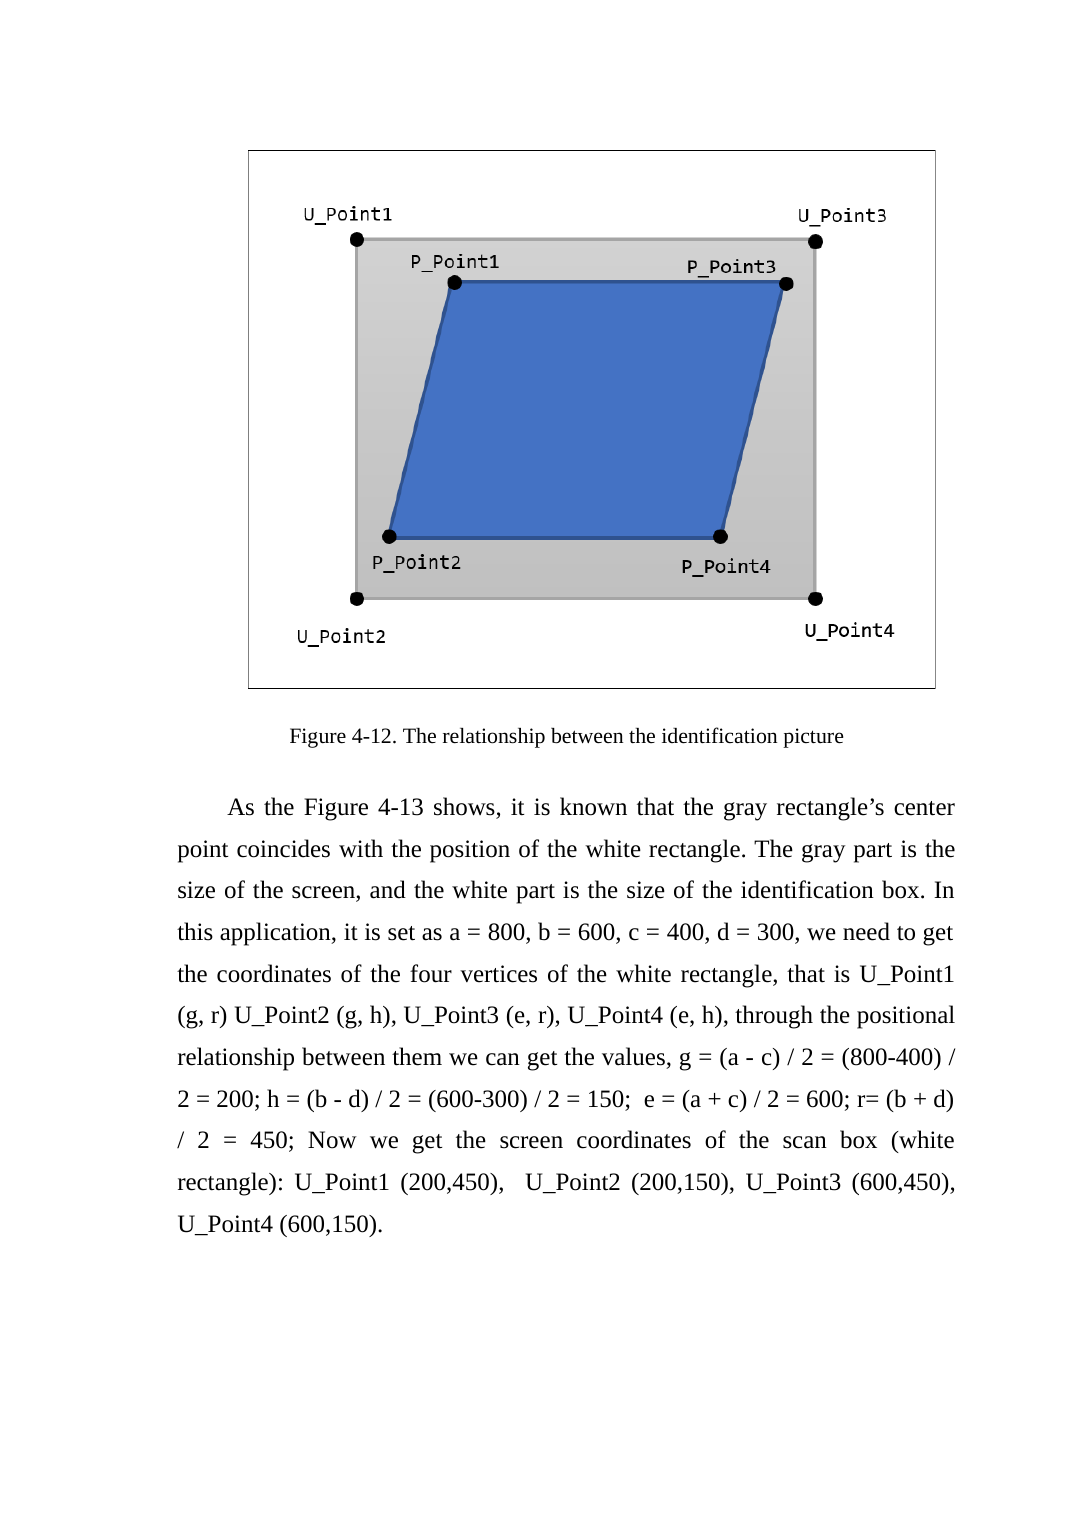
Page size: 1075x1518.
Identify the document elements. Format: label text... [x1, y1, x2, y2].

text Figure 4-12. The relationship between the identification picture [177, 723, 956, 749]
picture [243, 147, 941, 695]
text As the Figure 4-13 shows, it is known that the gray rectangle’s center point coincides with the position of the white rectangle. The gray part is the size of the screen, and the white part is the size of the identification box. In this application, it is set as a = 800, b = 600, c = 400, d = 300, we need to get the coordinates of the four vertices of the white rectangle, that is U_Point1 (g, r) U_Point2 (g, h), U_Point3 (e, r), U_Point4 (e, h), through the positional relationship between them we can get the values, g = (a - c) / 2 = (800-400) / 2 = 200; h = (b - d) / 2 = (600-300) / 2 = 150; e = (a + c) / 2 = 600; r= (b + d) / 2 = 450; Now we get the screen coordinates of the scan box (white rectangle): U_Point1 (200,450), U_Point2 (200,150), U_Point3 (600,450), U_Point4 (600,150). [177, 782, 956, 1240]
